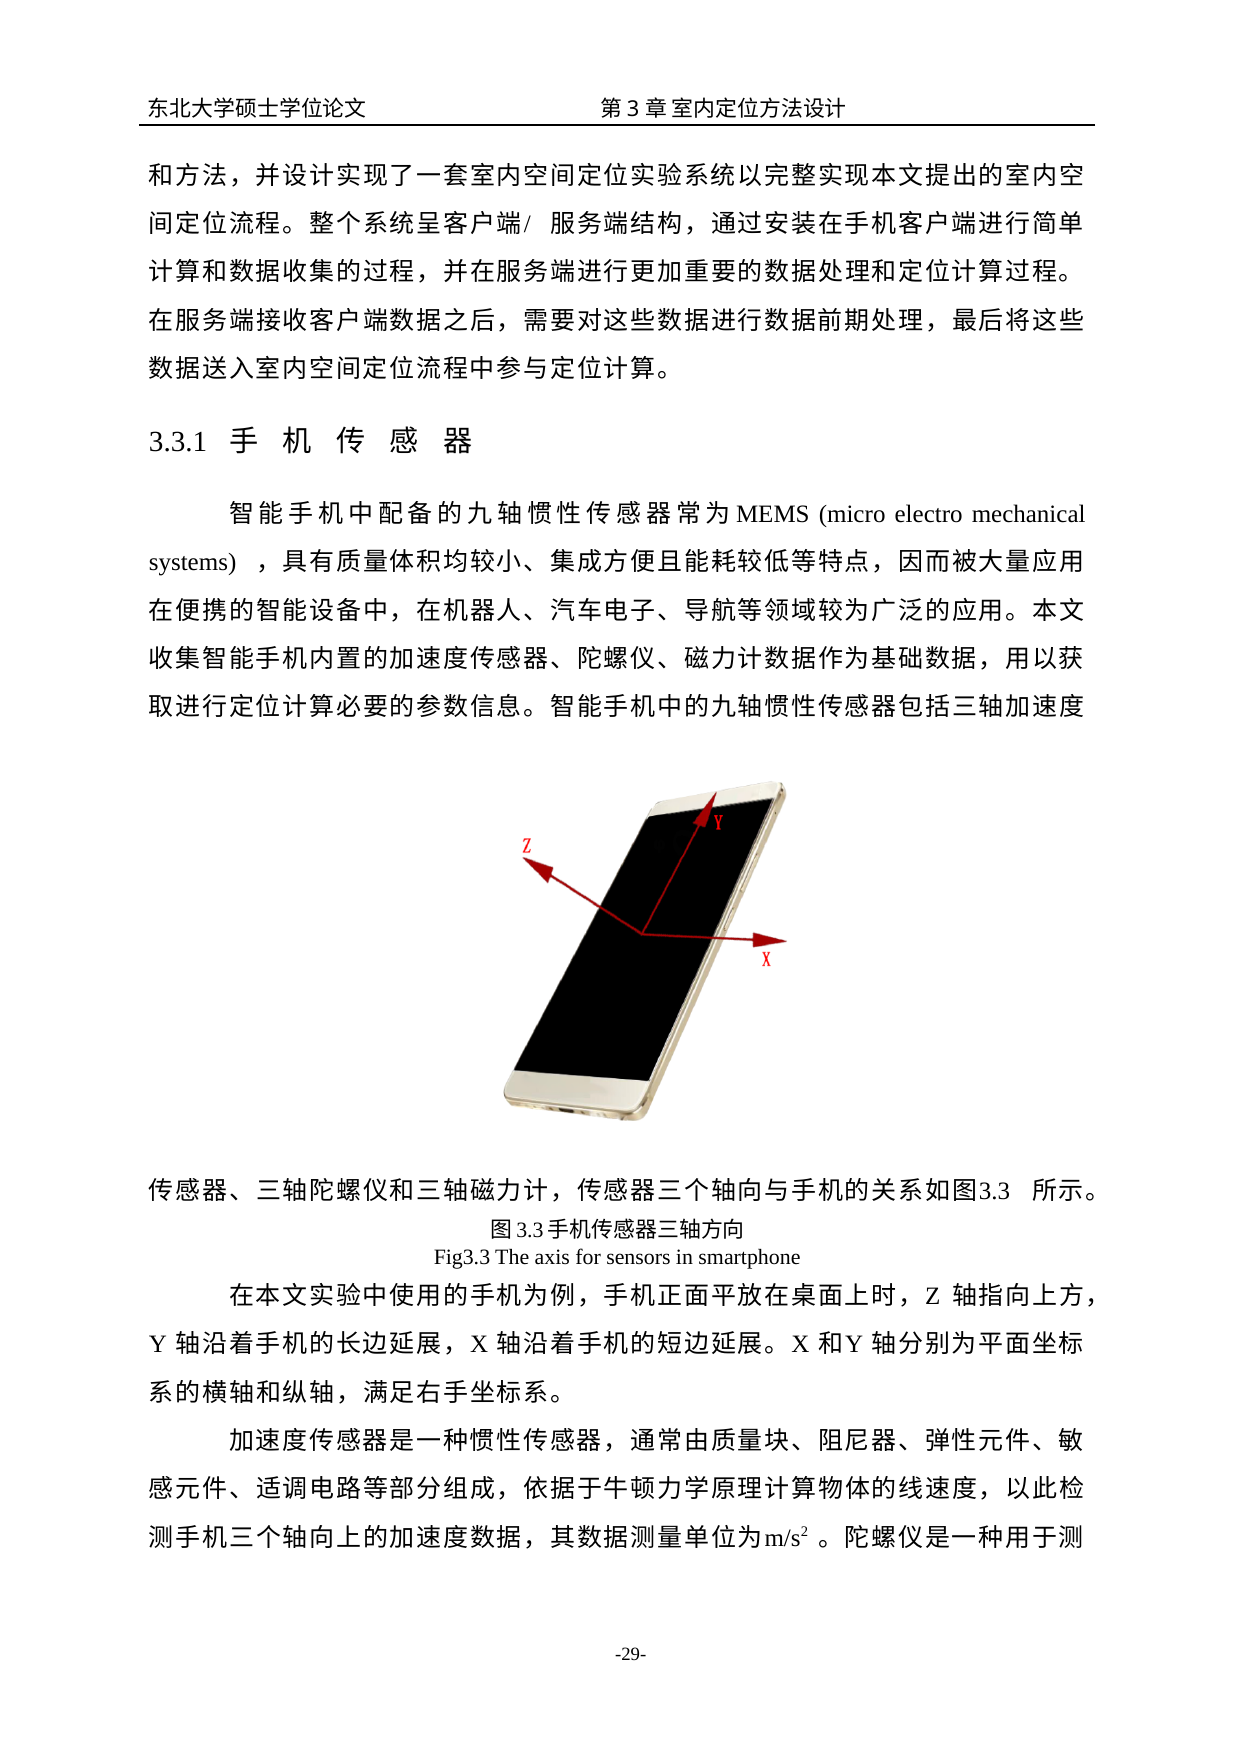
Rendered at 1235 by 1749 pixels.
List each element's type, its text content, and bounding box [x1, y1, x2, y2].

text Fig3.3 The axis for sensors in smartphone [149, 1244, 1086, 1269]
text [149, 149, 1086, 391]
text 智能手机中配备的九轴惯性传感器常为MEMS (micro electro mechanical systems)，具有质量体积均较小、集成方便且能耗较低等特点，因而被大量应用在便携的智能设备中，在机器人、汽车电子、导航等领域较为广泛的应用。本文收集智能手机内置的加速度传感器、陀螺仪、磁力计数据作为基础数据，用以获取进行定位计算必要的参数信息。智能手机中的九轴惯性传感器包括三轴加速度传感器、三轴陀螺仪和三轴磁力计，传感器三个轴向与手机的关系如图3.3所示。 [149, 487, 1086, 1212]
picture [501, 776, 790, 1129]
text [149, 1414, 1086, 1559]
text 在本文实验中使用的手机为例，手机正面平放在桌面上时，Z轴指向上方，Y轴沿着手机的长边延展，X轴沿着手机的短边延展。X和Y轴分别为平面坐标系的横轴和纵轴，满足右手坐标系。 [149, 1269, 1086, 1414]
text 图3.3手机传感器三轴方向 [149, 1212, 1086, 1244]
subtitle 手机传感器 [143, 415, 1086, 463]
